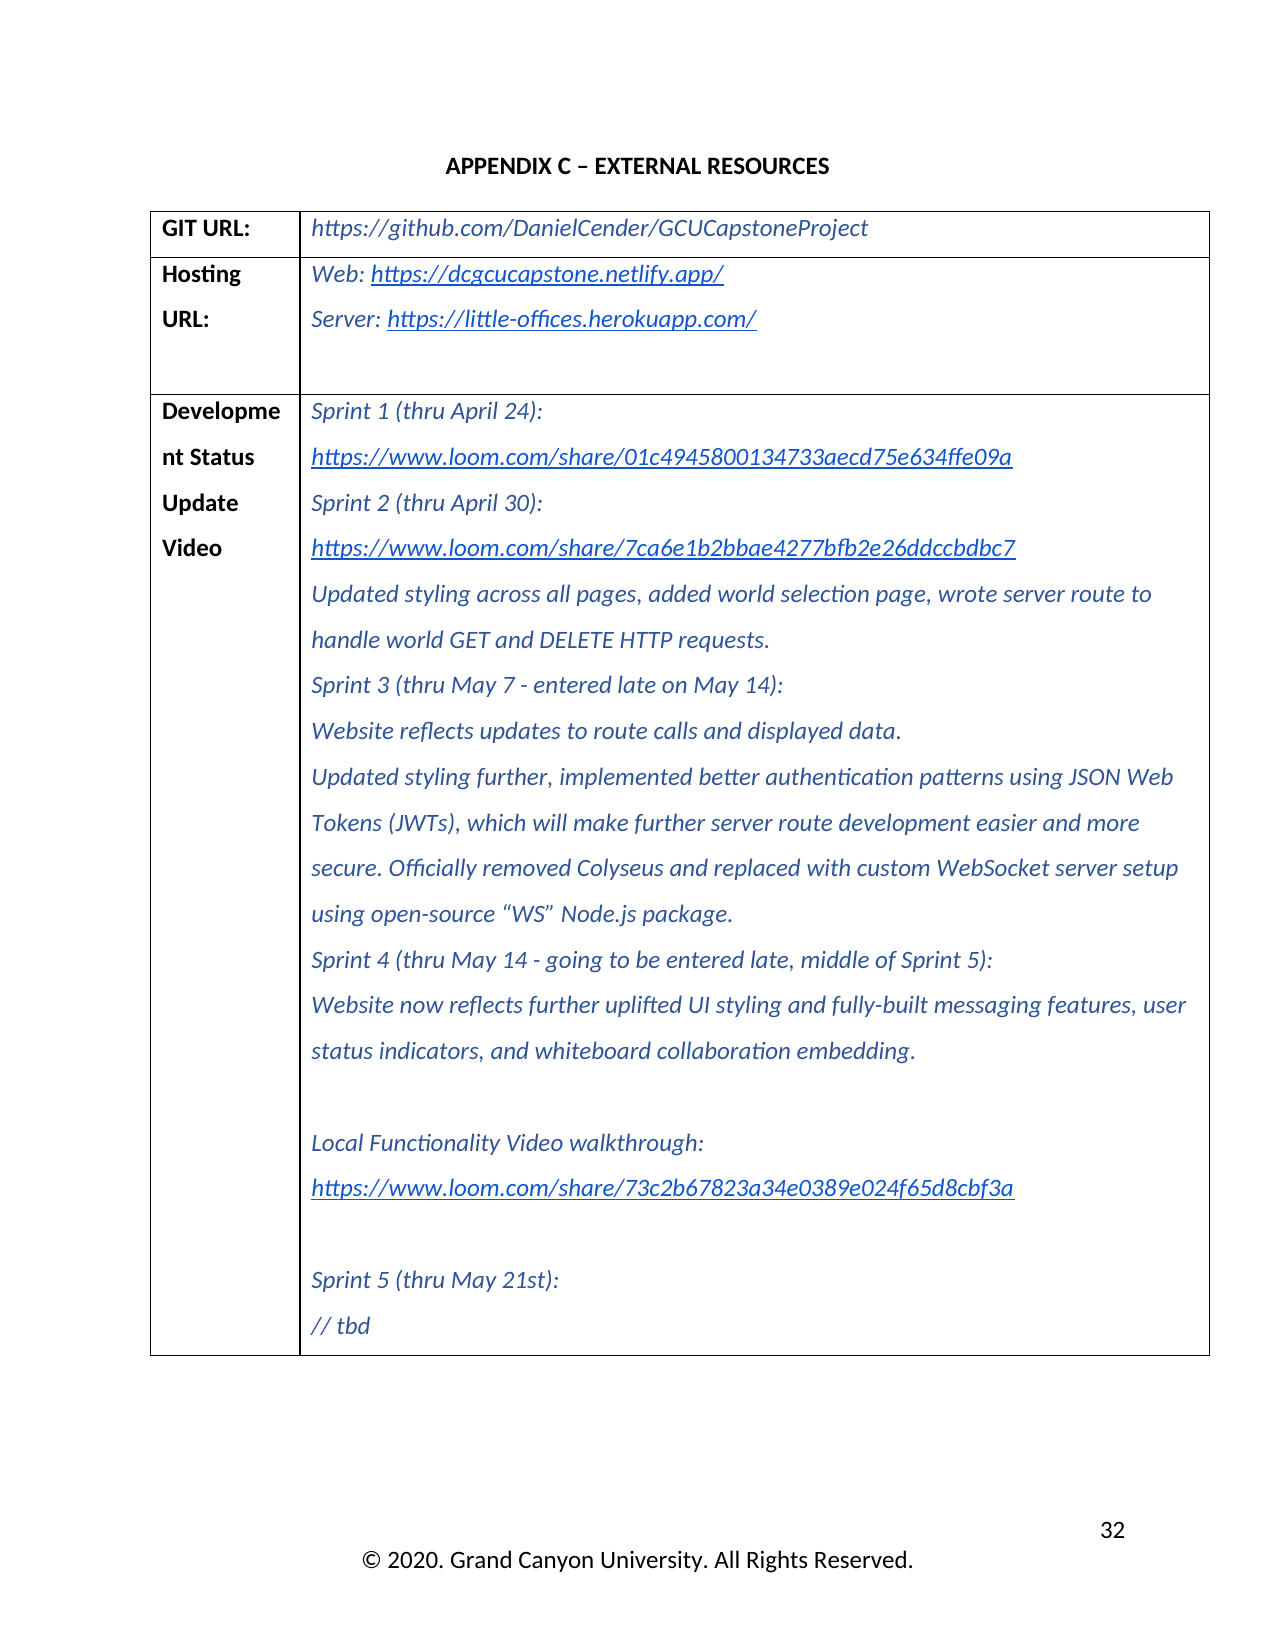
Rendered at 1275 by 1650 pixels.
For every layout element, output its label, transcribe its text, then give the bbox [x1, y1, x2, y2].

table_header https://github.com/DanielCender/GCUCapstoneProject [301, 212, 1209, 257]
table_cell Hosting URL: [151, 258, 299, 394]
table_cell Sprint 1 (thru April 24): https://www.loom.com/share/01c4945800134733aecd75e634ffe09a Sprint 2 (thru April 30): https://www.loom.com/share/7ca6e1b2bbae4277bfb2e26ddccbdbc7 Updated styling across all pages, added world selection page, wrote server route to handle world GET and DELETE HTTP requests. Sprint 3 (thru May 7 - entered late on May 14): Website reflects updates to route calls and displayed data. Updated styling further, implemented better authentication patterns using JSON Web Tokens (JWTs), which will make further server route development easier and more secure. Officially removed Colyseus and replaced with custom WebSocket server setup using open-source “WS” Node.js package. Sprint 4 (thru May 14 - going to be entered late, middle of Sprint 5): Website now reflects further uplifted UI styling and fully-built messaging features, user status indicators, and whiteboard collaboration embedding. Local Functionality Video walkthrough: https://www.loom.com/share/73c2b67823a34e0389e024f65d8cbf3a Sprint 5 (thru May 21st): // tbd [301, 395, 1209, 1354]
table_cell Web: https://dcgcucapstone.netlify.app/ Server: https://little-offices.herokuapp.com/ [301, 258, 1209, 394]
table_header GIT URL: [151, 212, 299, 257]
subtitle APPENDIX C – EXTERNAL RESOURCES [150, 150, 1125, 181]
table_cell Development Status Update Video [151, 395, 299, 1354]
